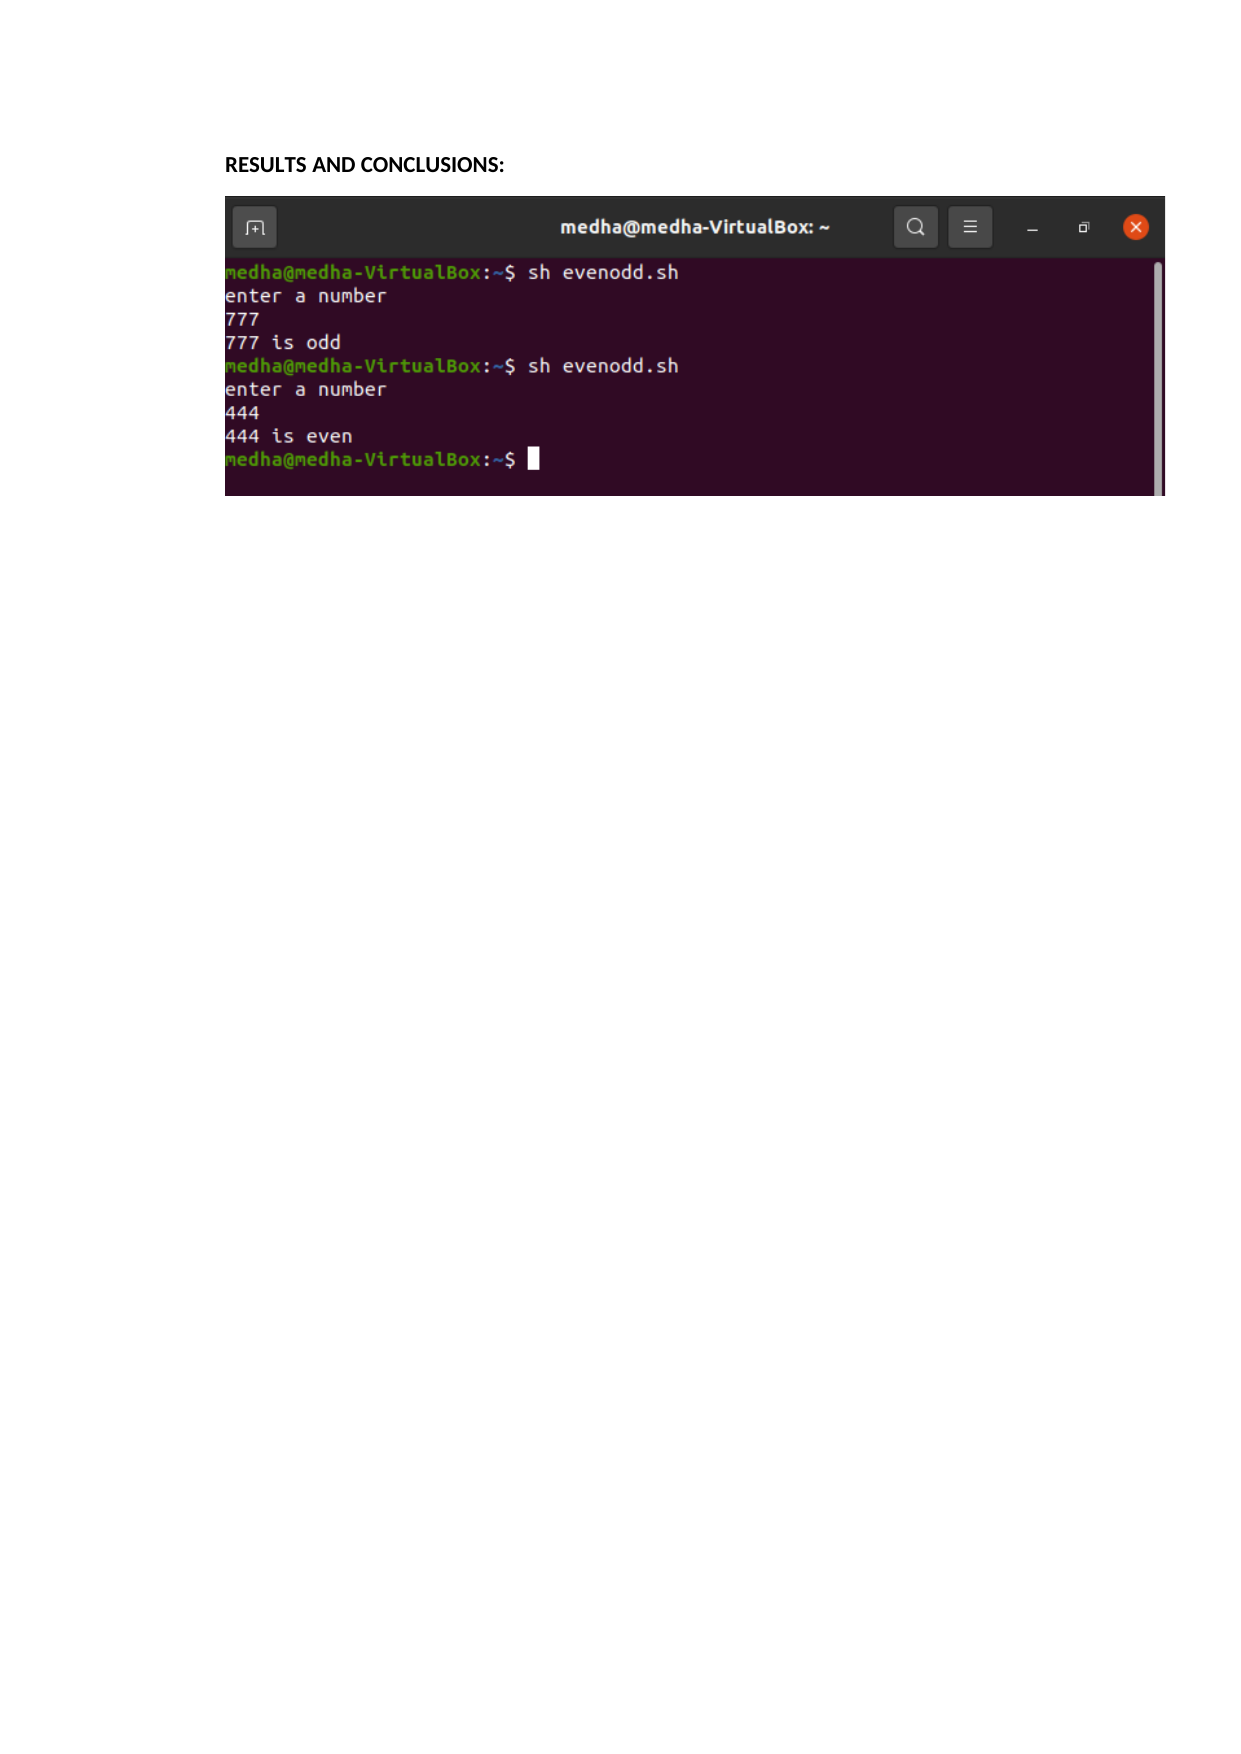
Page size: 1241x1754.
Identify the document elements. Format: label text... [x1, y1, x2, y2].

picture [225, 196, 1166, 496]
text RESULTS AND CONCLUSIONS: [150, 150, 1090, 178]
